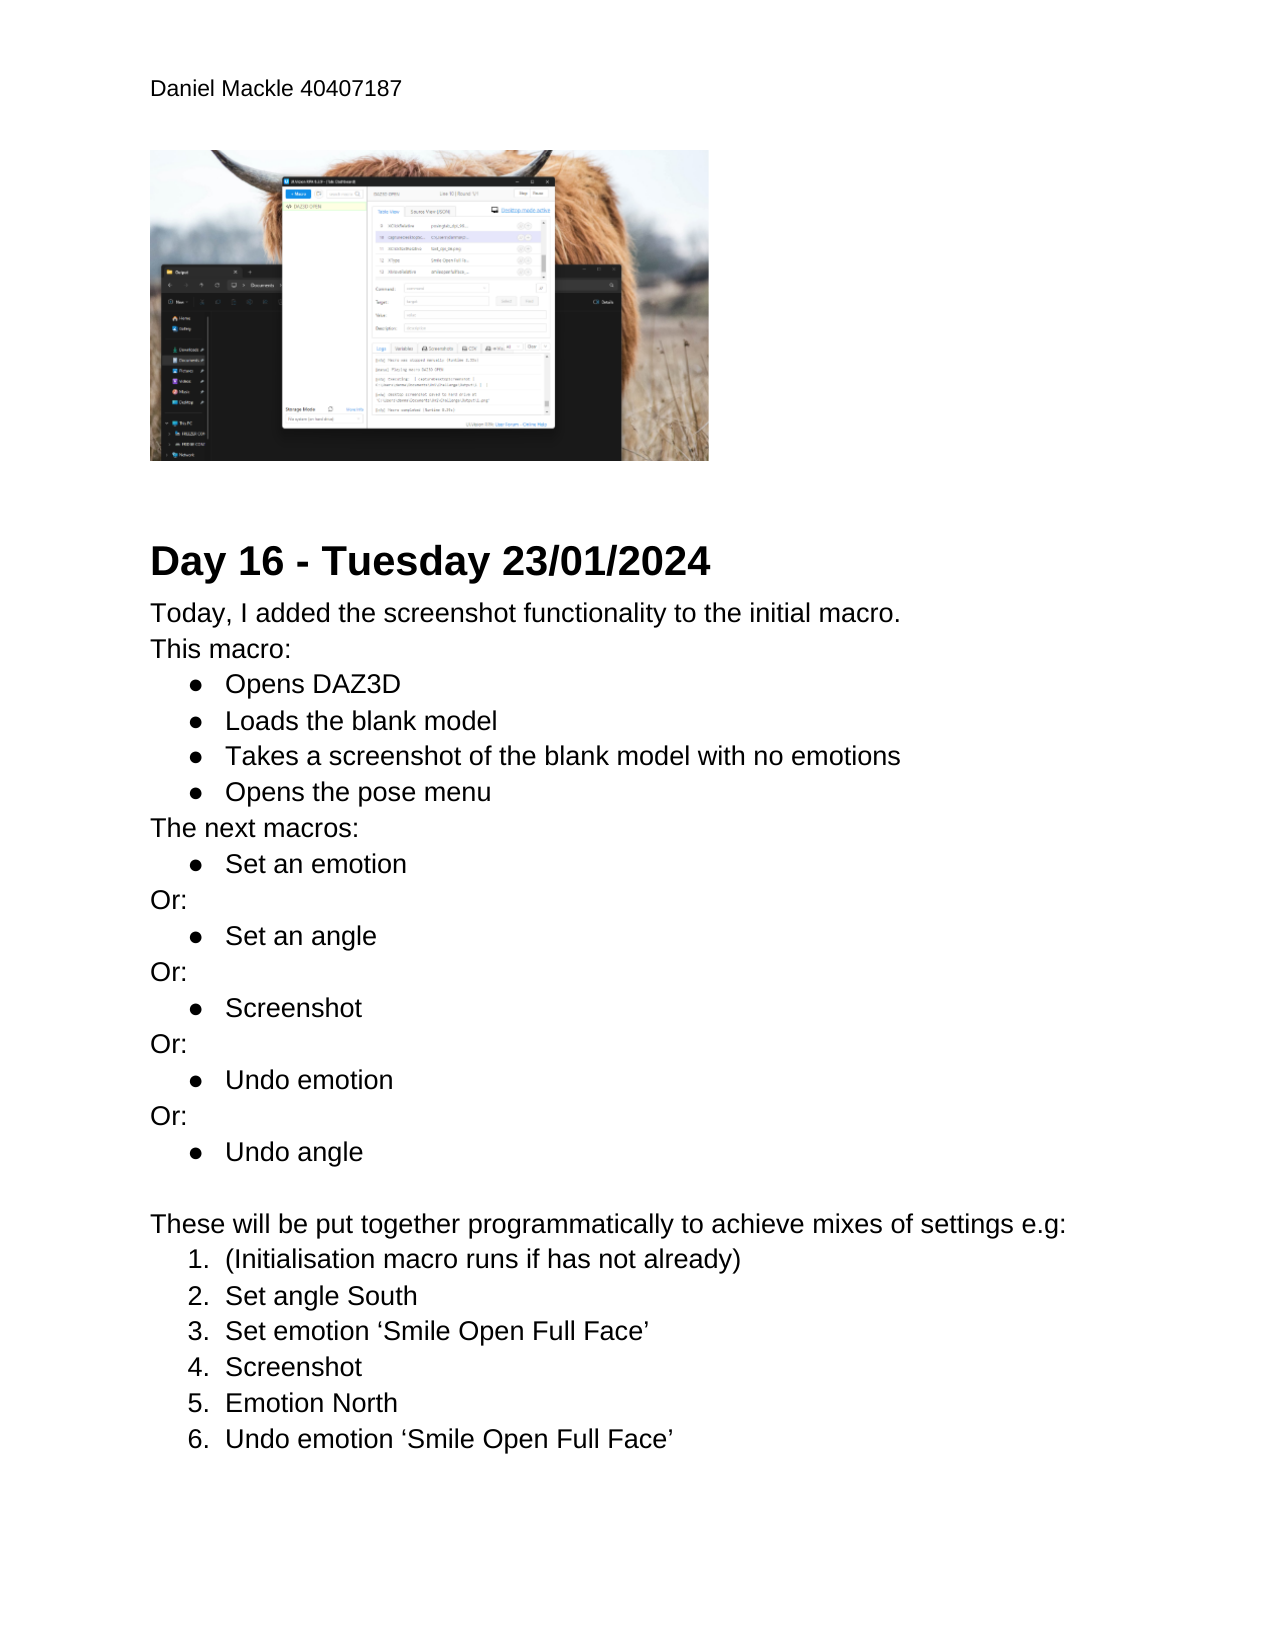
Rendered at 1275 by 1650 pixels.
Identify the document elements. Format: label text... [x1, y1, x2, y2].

text These will be put together programmatically to achieve mixes of settings e.g: [150, 1208, 1125, 1239]
list Loads the blank model [187, 704, 1125, 736]
list Set an angle [187, 920, 1125, 951]
list Opens DAZ3D [187, 668, 1125, 700]
list Set an emotion [187, 848, 1125, 879]
list Takes a screenshot of the blank model with no emotions [187, 740, 1125, 772]
picture [150, 150, 709, 461]
text Or: [150, 1100, 1125, 1131]
list Set angle South [187, 1279, 1125, 1311]
text This macro: [150, 633, 1125, 664]
list Set emotion ‘Smile Open Full Face’ [187, 1315, 1125, 1347]
list Emotion North [187, 1387, 1125, 1418]
list Undo angle [187, 1136, 1125, 1167]
text Today, I added the screenshot functionality to the initial macro. [150, 597, 1125, 628]
list Opens the pose menu [187, 776, 1125, 808]
text Or: [150, 884, 1125, 915]
subtitle Day 16 - Tuesday 23/01/2024 [150, 536, 1125, 584]
text Or: [150, 1028, 1125, 1059]
text The next macros: [150, 812, 1125, 843]
list Screenshot [187, 992, 1125, 1023]
list Undo emotion ‘Smile Open Full Face’ [187, 1423, 1125, 1454]
list Screenshot [187, 1351, 1125, 1383]
text Or: [150, 956, 1125, 987]
list (Initialisation macro runs if has not already) [187, 1243, 1125, 1275]
list Undo emotion [187, 1064, 1125, 1095]
